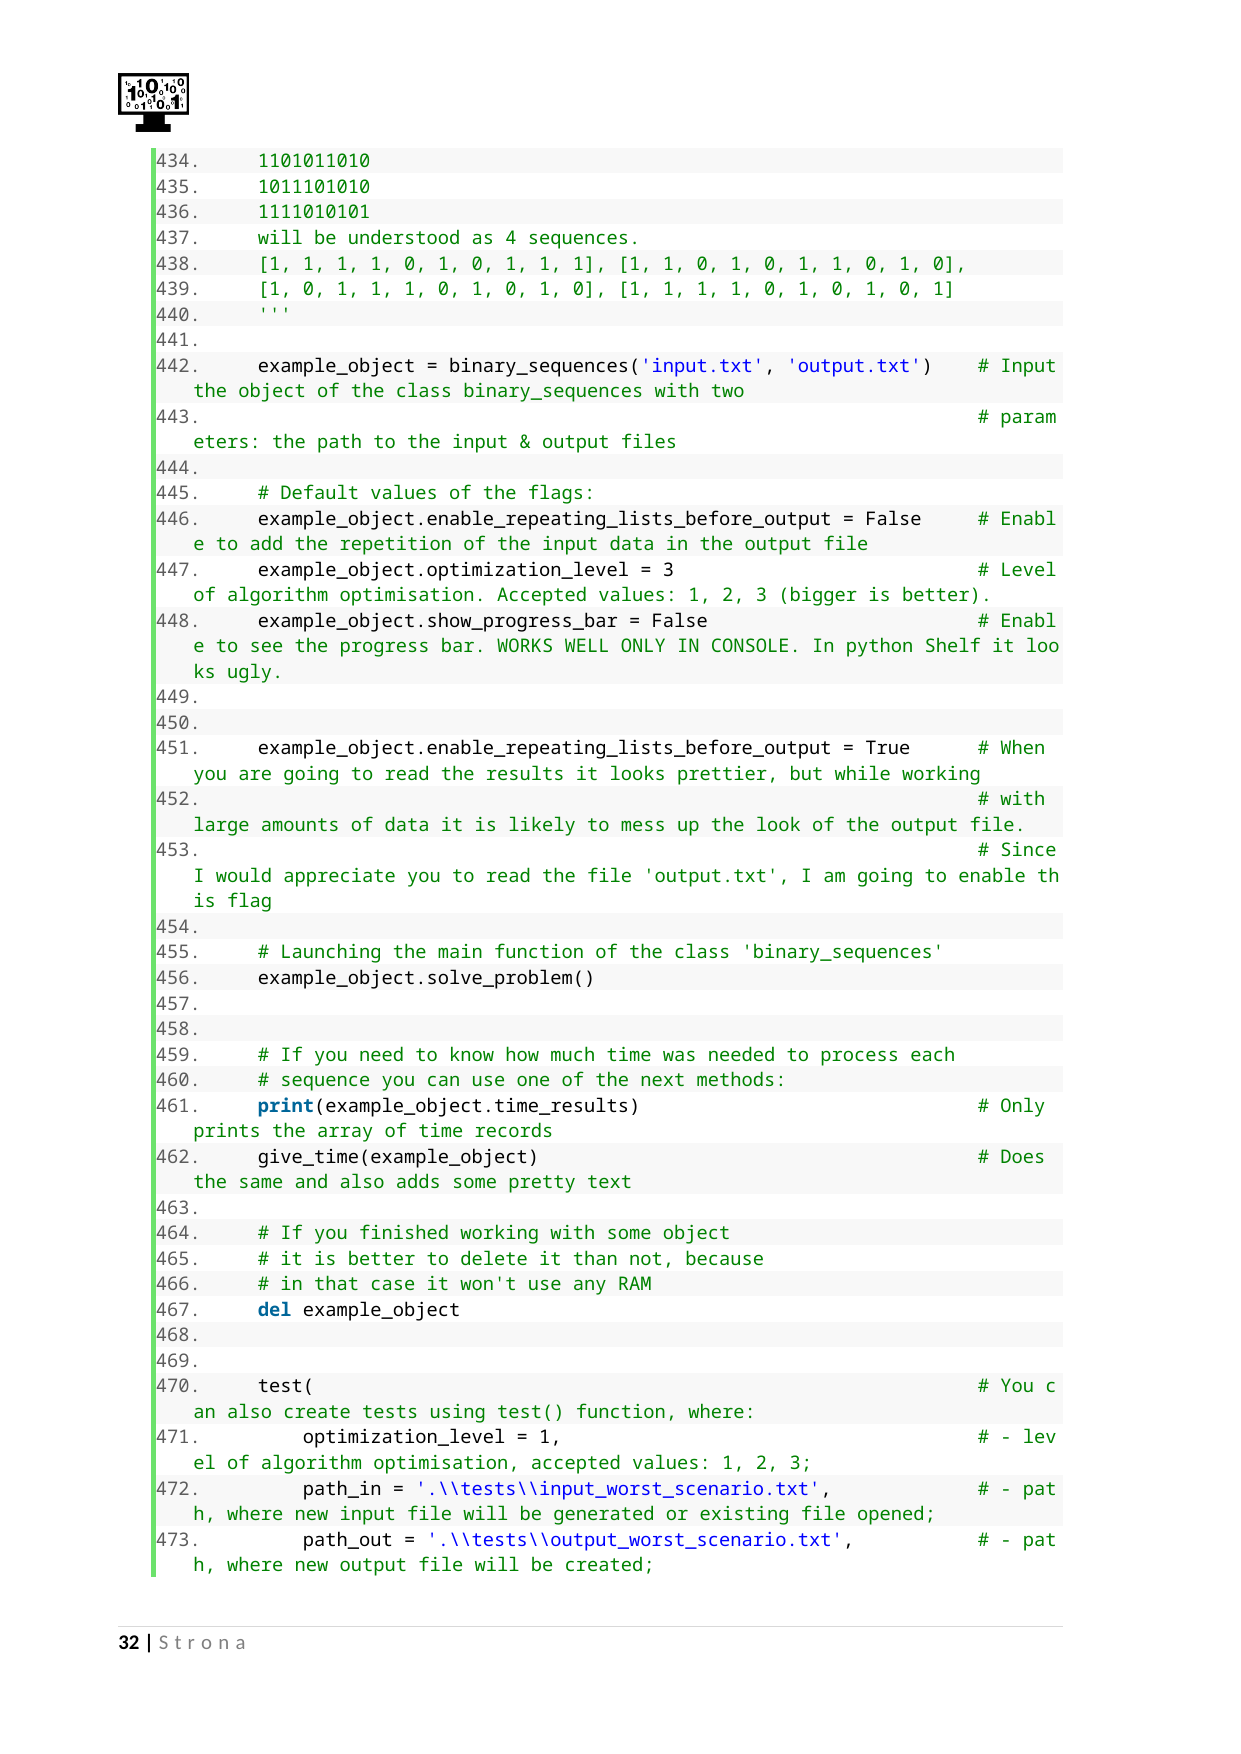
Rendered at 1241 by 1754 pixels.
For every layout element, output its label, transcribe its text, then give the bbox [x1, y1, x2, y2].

list 1011101010 [156, 173, 1063, 199]
list del example_object [156, 1296, 1063, 1322]
list path_out = '.\\tests\\output_worst_scenario.txt', # - path, where new output file will be created; [156, 1526, 1063, 1577]
list 1101011010 [156, 148, 1063, 173]
list path_in = '.\\tests\\input_worst_scenario.txt', # - path, where new input file will be generated or existing file opened; [156, 1475, 1063, 1526]
list test( # You can also create tests using test() function, where: [156, 1373, 1063, 1424]
list ''' [156, 301, 1063, 326]
list optimization_level = 1, # - level of algorithm optimisation, accepted values: 1, 2, 3; [156, 1424, 1063, 1475]
list example_object.optimization_level = 3 # Level of algorithm optimisation. Accepted values: 1, 2, 3 (bigger is better). [156, 556, 1063, 607]
list [1, 0, 1, 1, 1, 0, 1, 0, 1, 0], [1, 1, 1, 1, 0, 1, 0, 1, 0, 1] [156, 275, 1063, 301]
list # in that case it won't use any RAM [156, 1271, 1063, 1296]
list # If you finished working with some object [156, 1219, 1063, 1245]
list example_object = binary_sequences('input.txt', 'output.txt') # Input the object of the class binary_sequences with two [156, 352, 1063, 403]
list # it is better to delete it than not, because [156, 1245, 1063, 1271]
list will be understood as 4 sequences. [156, 224, 1063, 250]
list # Since I would appreciate you to read the file 'output.txt', I am going to enable this flag [156, 837, 1063, 913]
list [1, 1, 1, 1, 0, 1, 0, 1, 1, 1], [1, 1, 0, 1, 0, 1, 1, 0, 1, 0], [156, 250, 1063, 275]
list # Default values of the flags: [156, 479, 1063, 505]
list example_object.enable_repeating_lists_before_output = False # Enable to add the repetition of the input data in the output file [156, 505, 1063, 556]
list example_object.solve_problem() [156, 964, 1063, 990]
picture [118, 73, 189, 132]
list # parameters: the path to the input & output files [156, 403, 1063, 454]
list # Launching the main function of the class 'binary_sequences' [156, 939, 1063, 964]
list give_time(example_object) # Does the same and also adds some pretty text [156, 1143, 1063, 1194]
list print(example_object.time_results) # Only prints the array of time records [156, 1092, 1063, 1143]
list example_object.enable_repeating_lists_before_output = True # When you are going to read the results it looks prettier, but while working [156, 735, 1063, 786]
list # with large amounts of data it is likely to mess up the look of the output file. [156, 786, 1063, 837]
list example_object.show_progress_bar = False # Enable to see the progress bar. WORKS WELL ONLY IN CONSOLE. In python Shelf it looks ugly. [156, 607, 1063, 684]
list # If you need to know how much time was needed to process each [156, 1041, 1063, 1066]
list # sequence you can use one of the next methods: [156, 1066, 1063, 1092]
list 1111010101 [156, 199, 1063, 224]
